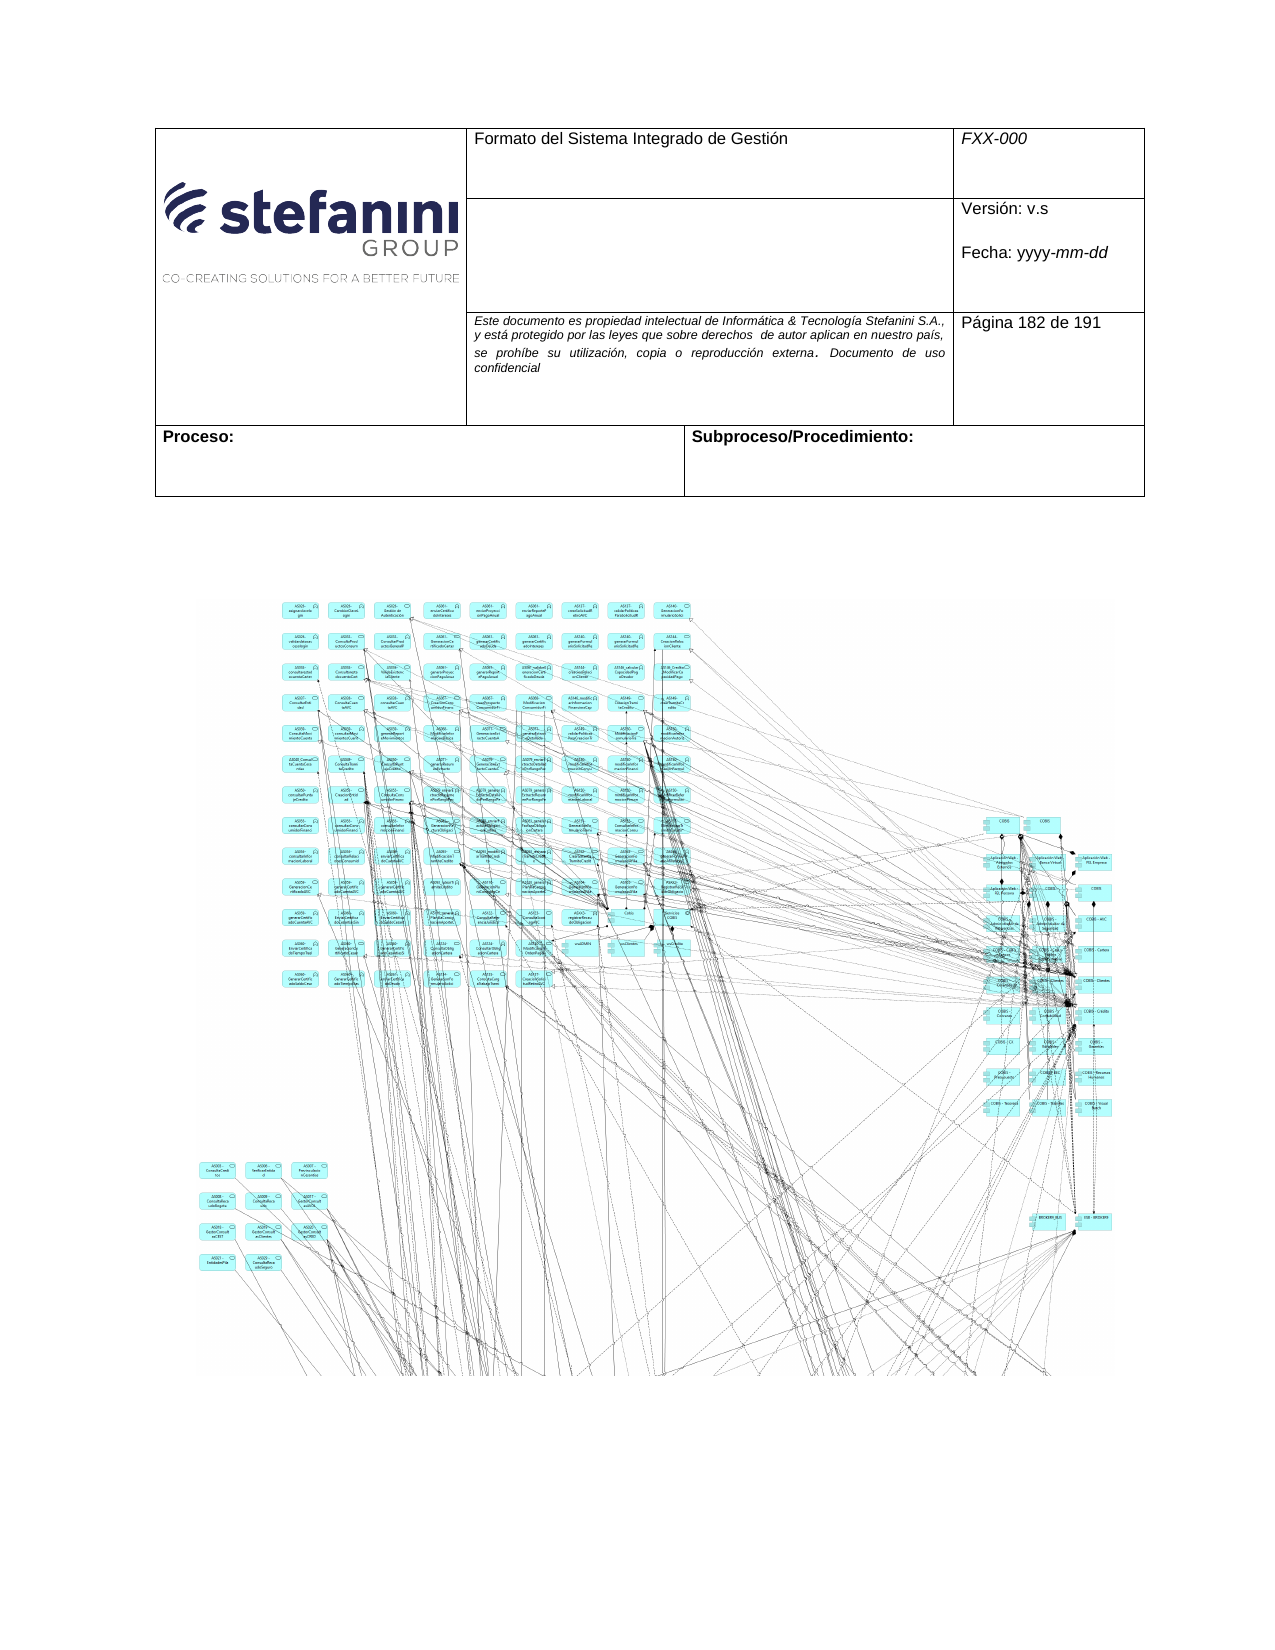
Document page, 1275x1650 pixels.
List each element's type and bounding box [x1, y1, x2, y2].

picture [196, 599, 1115, 1376]
picture [162, 182, 460, 286]
